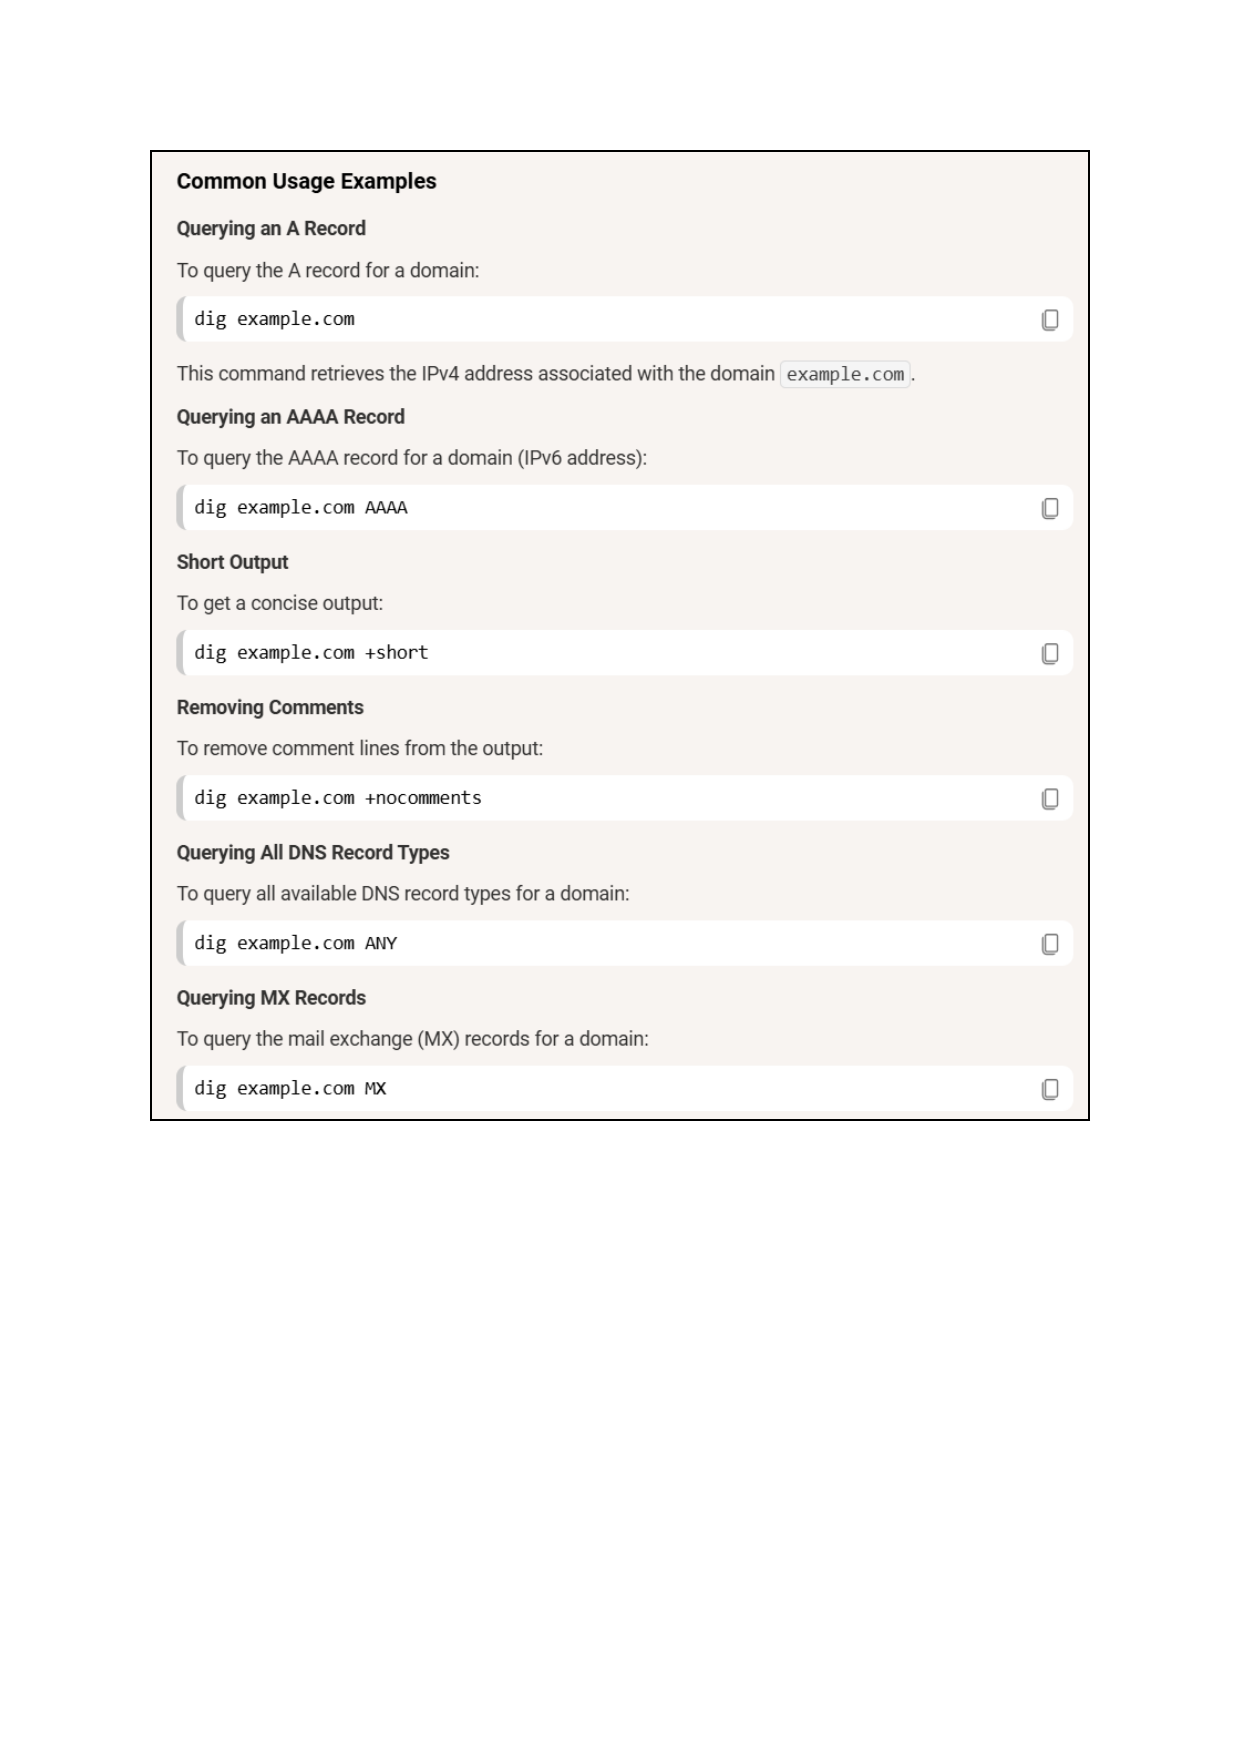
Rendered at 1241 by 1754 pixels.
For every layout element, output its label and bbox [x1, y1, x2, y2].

picture [152, 152, 1088, 1119]
